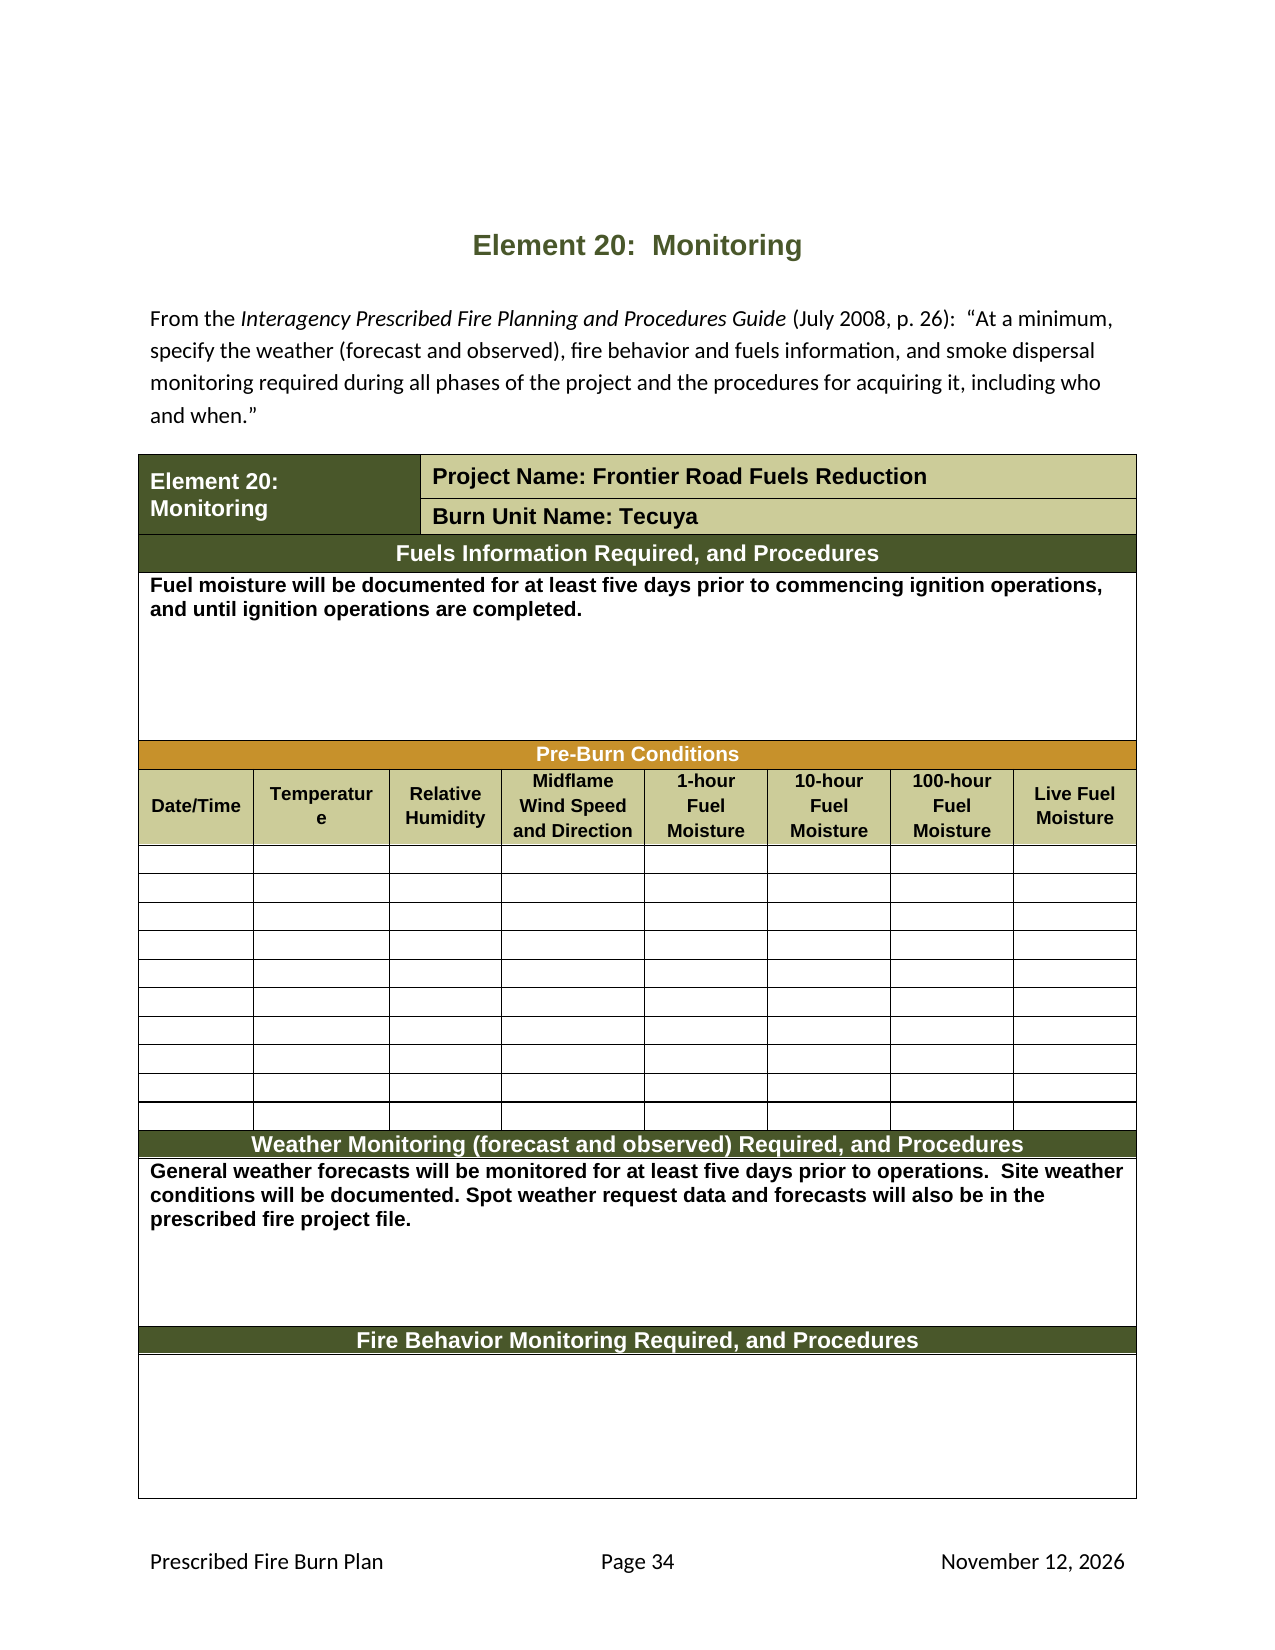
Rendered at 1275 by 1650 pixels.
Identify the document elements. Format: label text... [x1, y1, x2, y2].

table_cell [139, 931, 253, 959]
subtitle Element 20: Monitoring [150, 228, 1125, 262]
table_cell [891, 960, 1013, 987]
table_cell [891, 874, 1013, 902]
table_cell [254, 1074, 389, 1101]
table_cell [502, 903, 644, 930]
table_cell [139, 874, 253, 902]
table_cell [645, 960, 767, 987]
table_cell [1014, 903, 1136, 930]
table_cell [645, 1017, 767, 1044]
table_cell [390, 903, 501, 930]
table_cell [768, 903, 890, 930]
table_cell Fuel moisture will be documented for at least five days prior to commencing ignition operations, and until ignition operations are completed. [139, 573, 1136, 740]
table_cell 100-hour Fuel Moisture [891, 770, 1013, 844]
table_cell [1014, 960, 1136, 987]
table_cell [502, 1074, 644, 1101]
table_cell Pre-Burn Conditions [139, 741, 1136, 769]
table_cell [1014, 846, 1136, 873]
table_cell [1014, 874, 1136, 902]
table_cell [768, 988, 890, 1016]
table_cell [1014, 1017, 1136, 1044]
table_cell [139, 988, 253, 1016]
table_cell [768, 1017, 890, 1044]
table_cell 1-hour Fuel Moisture [645, 770, 767, 844]
table_cell Fire Behavior Monitoring Required, and Procedures [139, 1327, 1136, 1353]
table_cell [645, 874, 767, 902]
table_cell Weather Monitoring (forecast and observed) Required, and Procedures [139, 1131, 1136, 1157]
table_cell [1014, 1103, 1136, 1130]
table_cell [645, 1045, 767, 1073]
table_cell [254, 1103, 389, 1130]
table_cell [390, 846, 501, 873]
table_cell [254, 988, 389, 1016]
table_cell [502, 988, 644, 1016]
table_header Element 20: Monitoring [139, 455, 420, 534]
table_cell [502, 960, 644, 987]
table_cell [768, 846, 890, 873]
table_cell [390, 931, 501, 959]
table_cell [768, 1074, 890, 1101]
table_cell [139, 1074, 253, 1101]
table_cell [254, 1017, 389, 1044]
table_cell [139, 1355, 1136, 1498]
table_cell [139, 1103, 253, 1130]
table_cell [891, 931, 1013, 959]
table_cell [390, 1045, 501, 1073]
table_cell [891, 903, 1013, 930]
table_cell [139, 1045, 253, 1073]
table_cell [645, 988, 767, 1016]
table_cell [139, 1017, 253, 1044]
table_cell [390, 1074, 501, 1101]
table_cell [768, 874, 890, 902]
table_cell Live Fuel Moisture [1014, 770, 1136, 844]
table_cell [768, 931, 890, 959]
table_cell [645, 1103, 767, 1130]
table_cell [502, 931, 644, 959]
table_cell [139, 846, 253, 873]
table_cell Fuels Information Required, and Procedures [139, 535, 1136, 572]
table_cell [891, 1017, 1013, 1044]
table_cell [1014, 931, 1136, 959]
table_cell Relative Humidity [390, 770, 501, 844]
table_cell [139, 903, 253, 930]
table_cell [891, 1074, 1013, 1101]
text From the Interagency Prescribed Fire Planning and Procedures Guide (July 2008, p. 26): “At a minimum, specify the weather (forecast and observed), fire behavior and fuels information, and smoke dispersal monitoring required during all phases of the project and the procedures for acquiring it, including who and when.” [150, 304, 1125, 429]
table_cell [645, 846, 767, 873]
table_cell [390, 1017, 501, 1044]
table_cell [502, 1017, 644, 1044]
table_cell [891, 988, 1013, 1016]
table_cell [768, 960, 890, 987]
table_cell [645, 903, 767, 930]
table_cell Temperature [254, 770, 389, 844]
table_cell [502, 1103, 644, 1130]
table_cell [502, 874, 644, 902]
table_cell [502, 846, 644, 873]
table_cell [645, 931, 767, 959]
table_cell [390, 1103, 501, 1130]
table_cell Date/Time [139, 770, 253, 844]
table_cell [768, 1103, 890, 1130]
table_cell General weather forecasts will be monitored for at least five days prior to operations. Site weather conditions will be documented. Spot weather request data and forecasts will also be in the prescribed fire project file. [139, 1159, 1136, 1326]
table_cell [891, 846, 1013, 873]
table_cell [768, 1045, 890, 1073]
table_cell Burn Unit Name: Tecuya [421, 499, 1136, 534]
table_cell [645, 1074, 767, 1101]
table_cell 10-hour Fuel Moisture [768, 770, 890, 844]
table_cell [254, 846, 389, 873]
table_cell [891, 1045, 1013, 1073]
table_cell [254, 931, 389, 959]
table_cell [891, 1103, 1013, 1130]
table_cell [254, 960, 389, 987]
table_cell [390, 988, 501, 1016]
table_cell [390, 960, 501, 987]
table_cell [1014, 988, 1136, 1016]
table_cell [254, 1045, 389, 1073]
table_header Project Name: Frontier Road Fuels Reduction [421, 455, 1136, 498]
table_cell [390, 874, 501, 902]
table_cell [254, 903, 389, 930]
table_cell [254, 874, 389, 902]
table_cell [1014, 1074, 1136, 1101]
table_cell [502, 1045, 644, 1073]
table_cell [139, 960, 253, 987]
table_cell [1014, 1045, 1136, 1073]
table_cell Midflame Wind Speed and Direction [502, 770, 644, 844]
